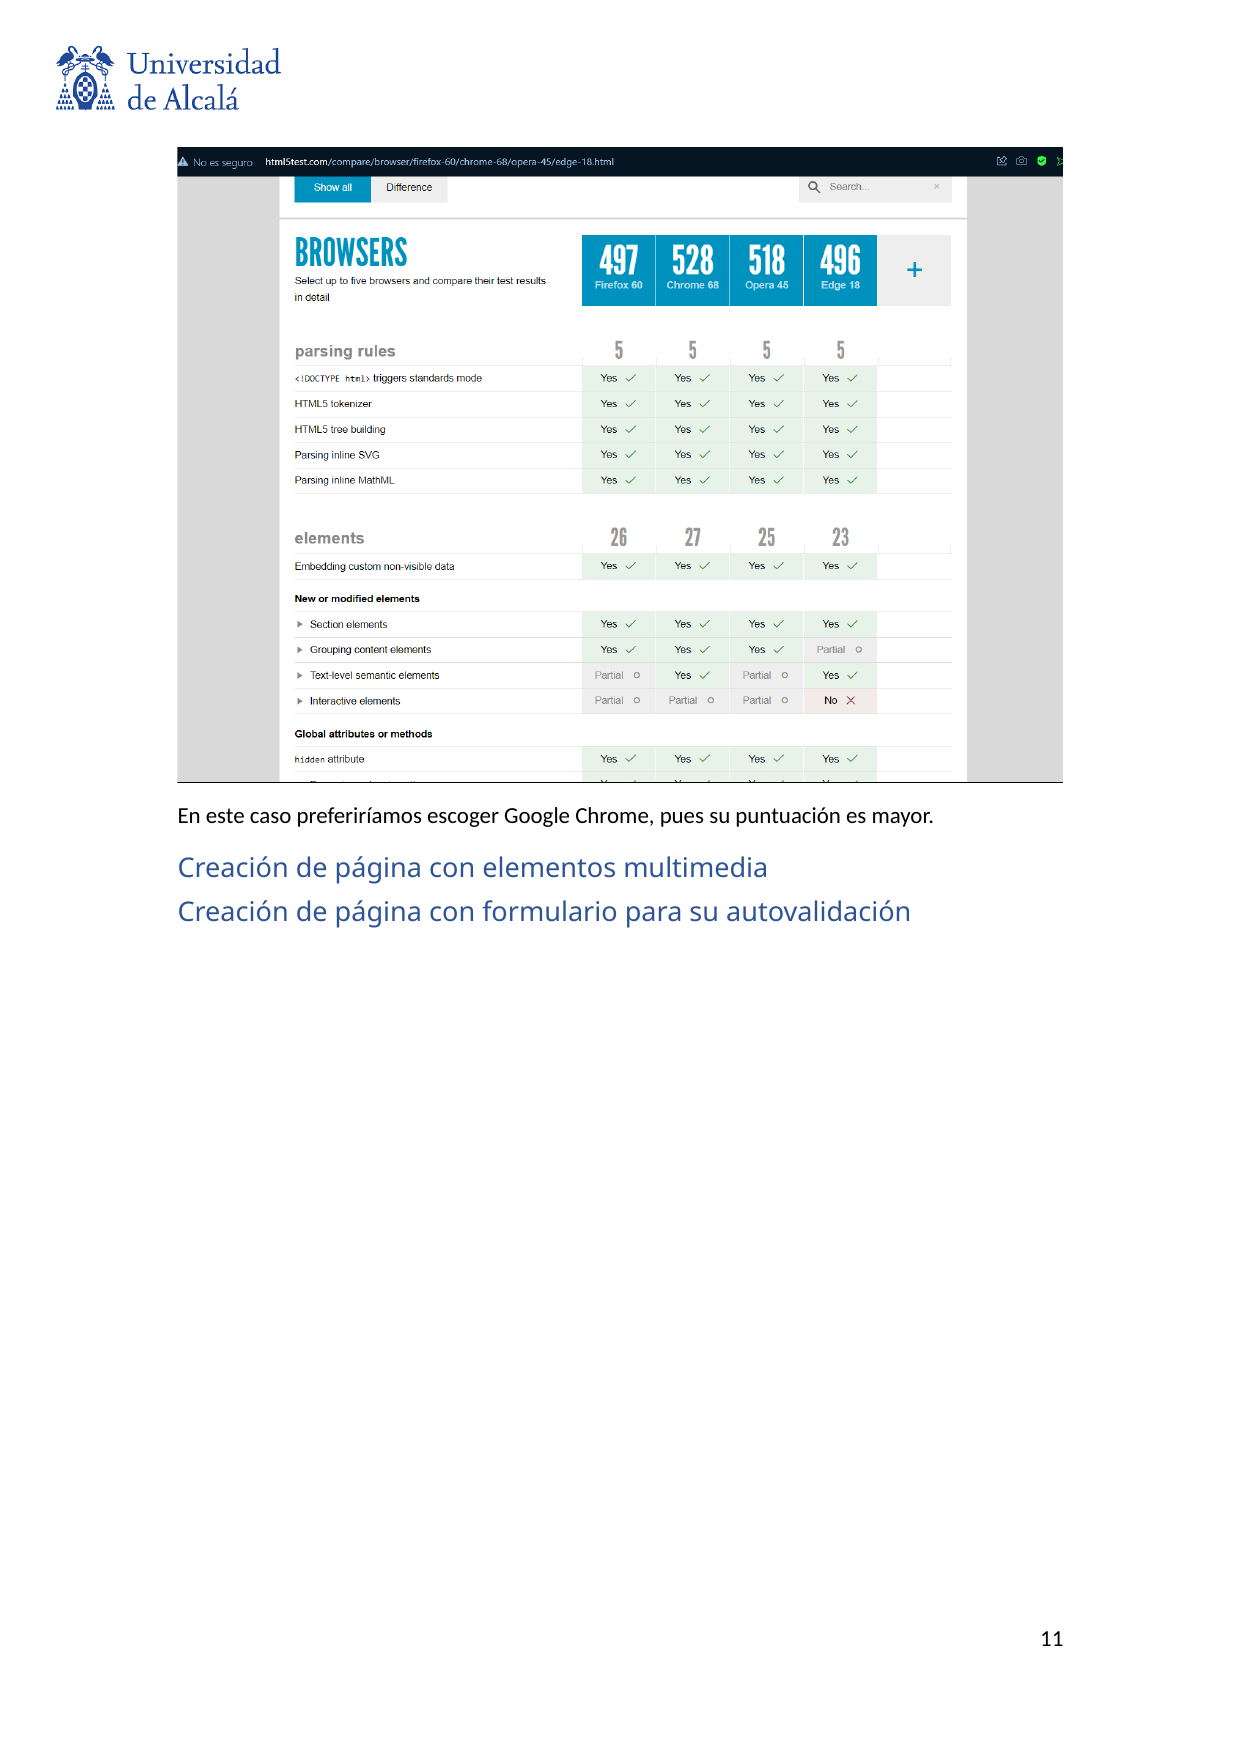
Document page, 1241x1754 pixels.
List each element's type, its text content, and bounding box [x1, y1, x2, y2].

picture [177, 147, 1063, 783]
subtitle Creación de página con elementos multimedia [177, 848, 1063, 885]
subtitle Creación de página con formulario para su autovalidación [177, 892, 1063, 929]
picture [48, 37, 288, 118]
text En este caso preferiríamos escoger Google Chrome, pues su puntuación es mayor. [177, 801, 1063, 829]
